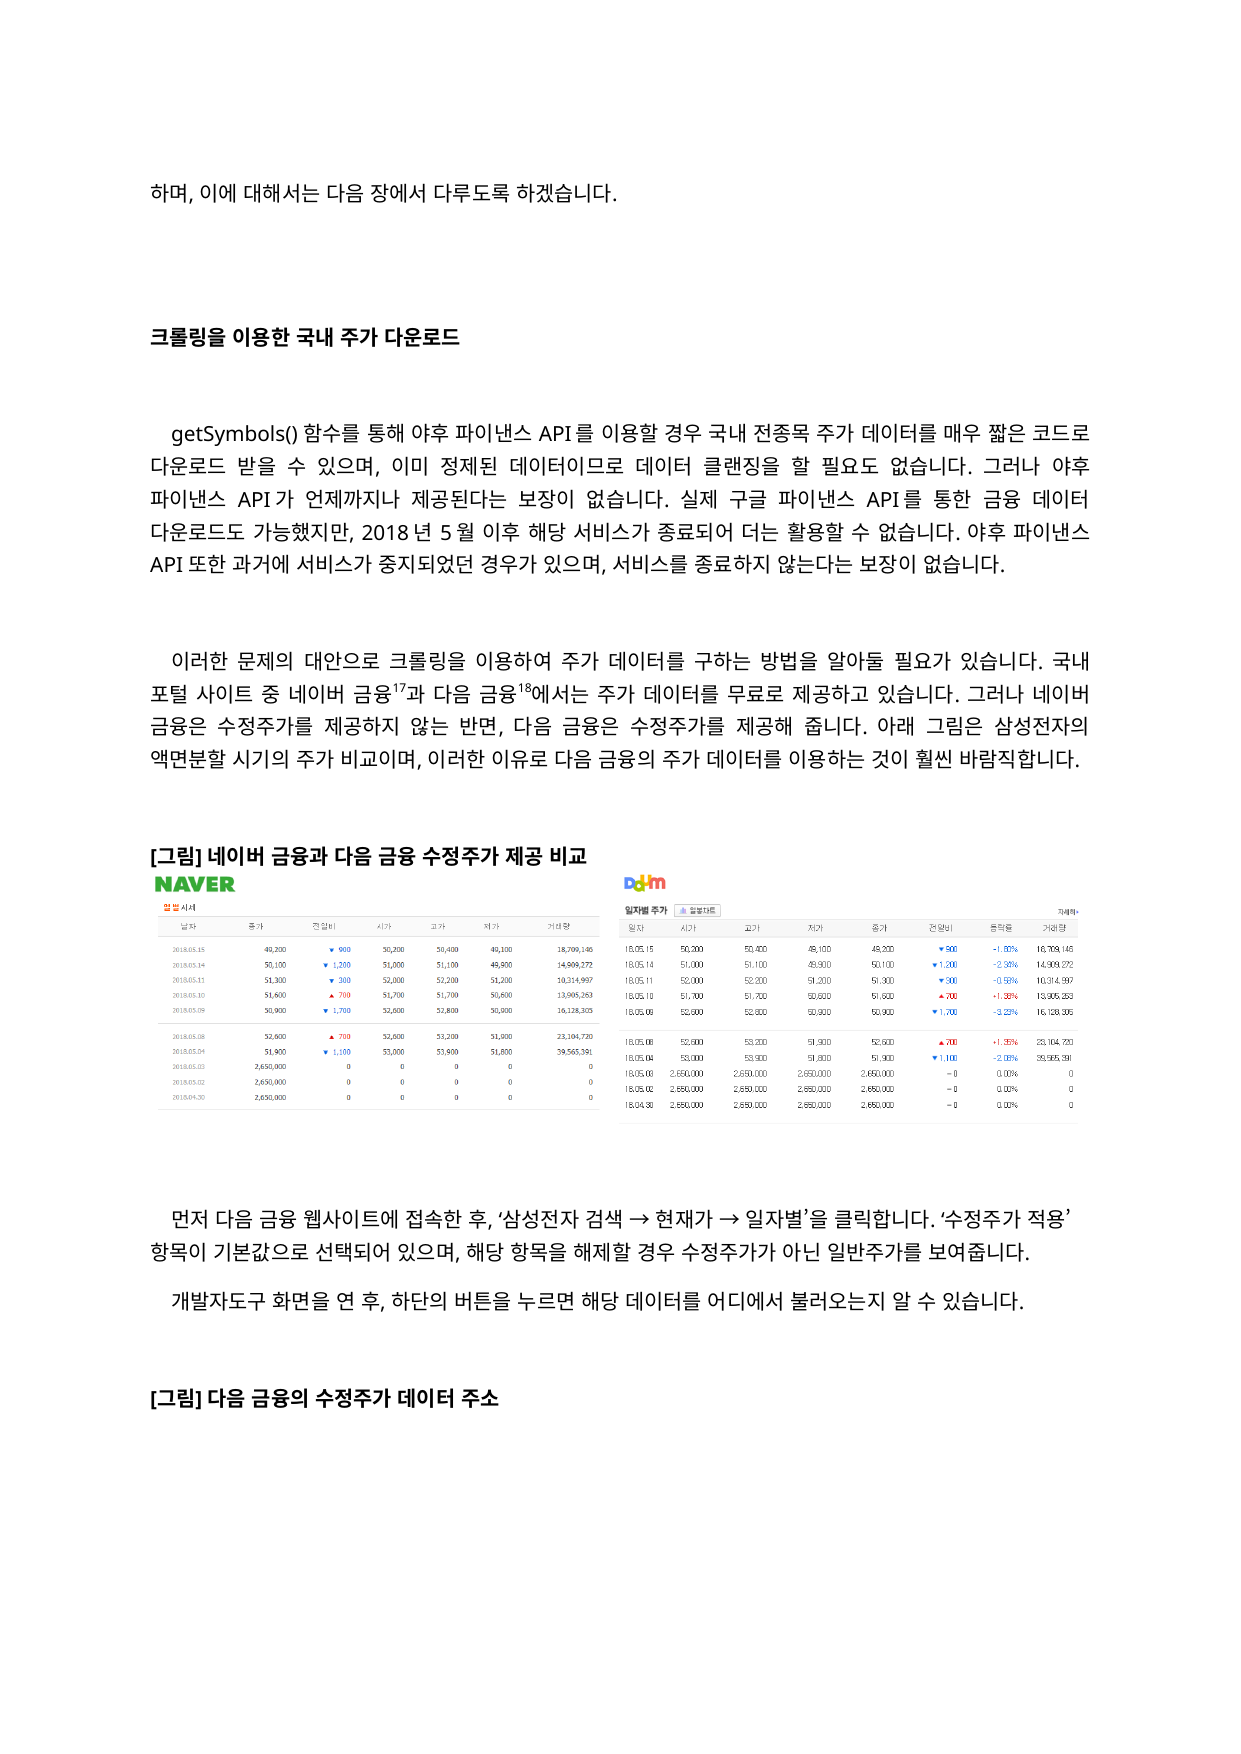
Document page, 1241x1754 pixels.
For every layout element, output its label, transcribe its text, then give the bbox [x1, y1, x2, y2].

text getSymbols() 함수를 통해 야후 파이낸스 API를 이용할 경우 국내 전종목 주가 데이터를 매우 짧은 코드로 다운로드 받을 수 있으며, 이미 정제된 데이터이므로 데이터 클랜징을 할 필요도 없습니다. 그러나 야후 파이낸스 API가 언제까지나 제공된다는 보장이 없습니다. 실제 구글 파이낸스 API를 통한 금융 데이터 다운로드도 가능했지만, 2018년 5월 이후 해당 서비스가 종료되어 더는 활용할 수 없습니다. 야후 파이낸스 API 또한 과거에 서비스가 중지되었던 경우가 있으며, 서비스를 종료하지 않는다는 보장이 없습니다. [150, 418, 1090, 579]
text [150, 177, 1090, 207]
text [그림] 다음 금융의 수정주가 데이터 주소 [150, 1382, 1090, 1412]
text 크롤링을 이용한 국내 주가 다운로드 [150, 321, 1090, 351]
text 먼저 다음 금융 웹사이트에 접속한 후, ‘삼성전자 검색 → 현재가 → 일자별’을 클릭합니다. ‘수정주가 적용’ 항목이 기본값으로 선택되어 있으며, 해당 항목을 해제할 경우 수정주가가 아닌 일반주가를 보여줍니다. [150, 1203, 1090, 1266]
picture [150, 872, 1091, 1137]
text [그림] 네이버 금융과 다음 금융 수정주가 제공 비교 [150, 840, 1090, 872]
text 개발자도구 화면을 연 후, 하단의 버튼을 누르면 해당 데이터를 어디에서 불러오는지 알 수 있습니다. [150, 1285, 1090, 1315]
text 이러한 문제의 대안으로 크롤링을 이용하여 주가 데이터를 구하는 방법을 알아둘 필요가 있습니다. 국내 포털 사이트 중 네이버 금융과 다음 금융에서는 주가 데이터를 무료로 제공하고 있습니다. 그러나 네이버 금융은 수정주가를 제공하지 않는 반면, 다음 금융은 수정주가를 제공해 줍니다. 아래 그림은 삼성전자의 액면분할 시기의 주가 비교이며, 이러한 이유로 다음 금융의 주가 데이터를 이용하는 것이 훨씬 바람직합니다. [150, 645, 1090, 774]
